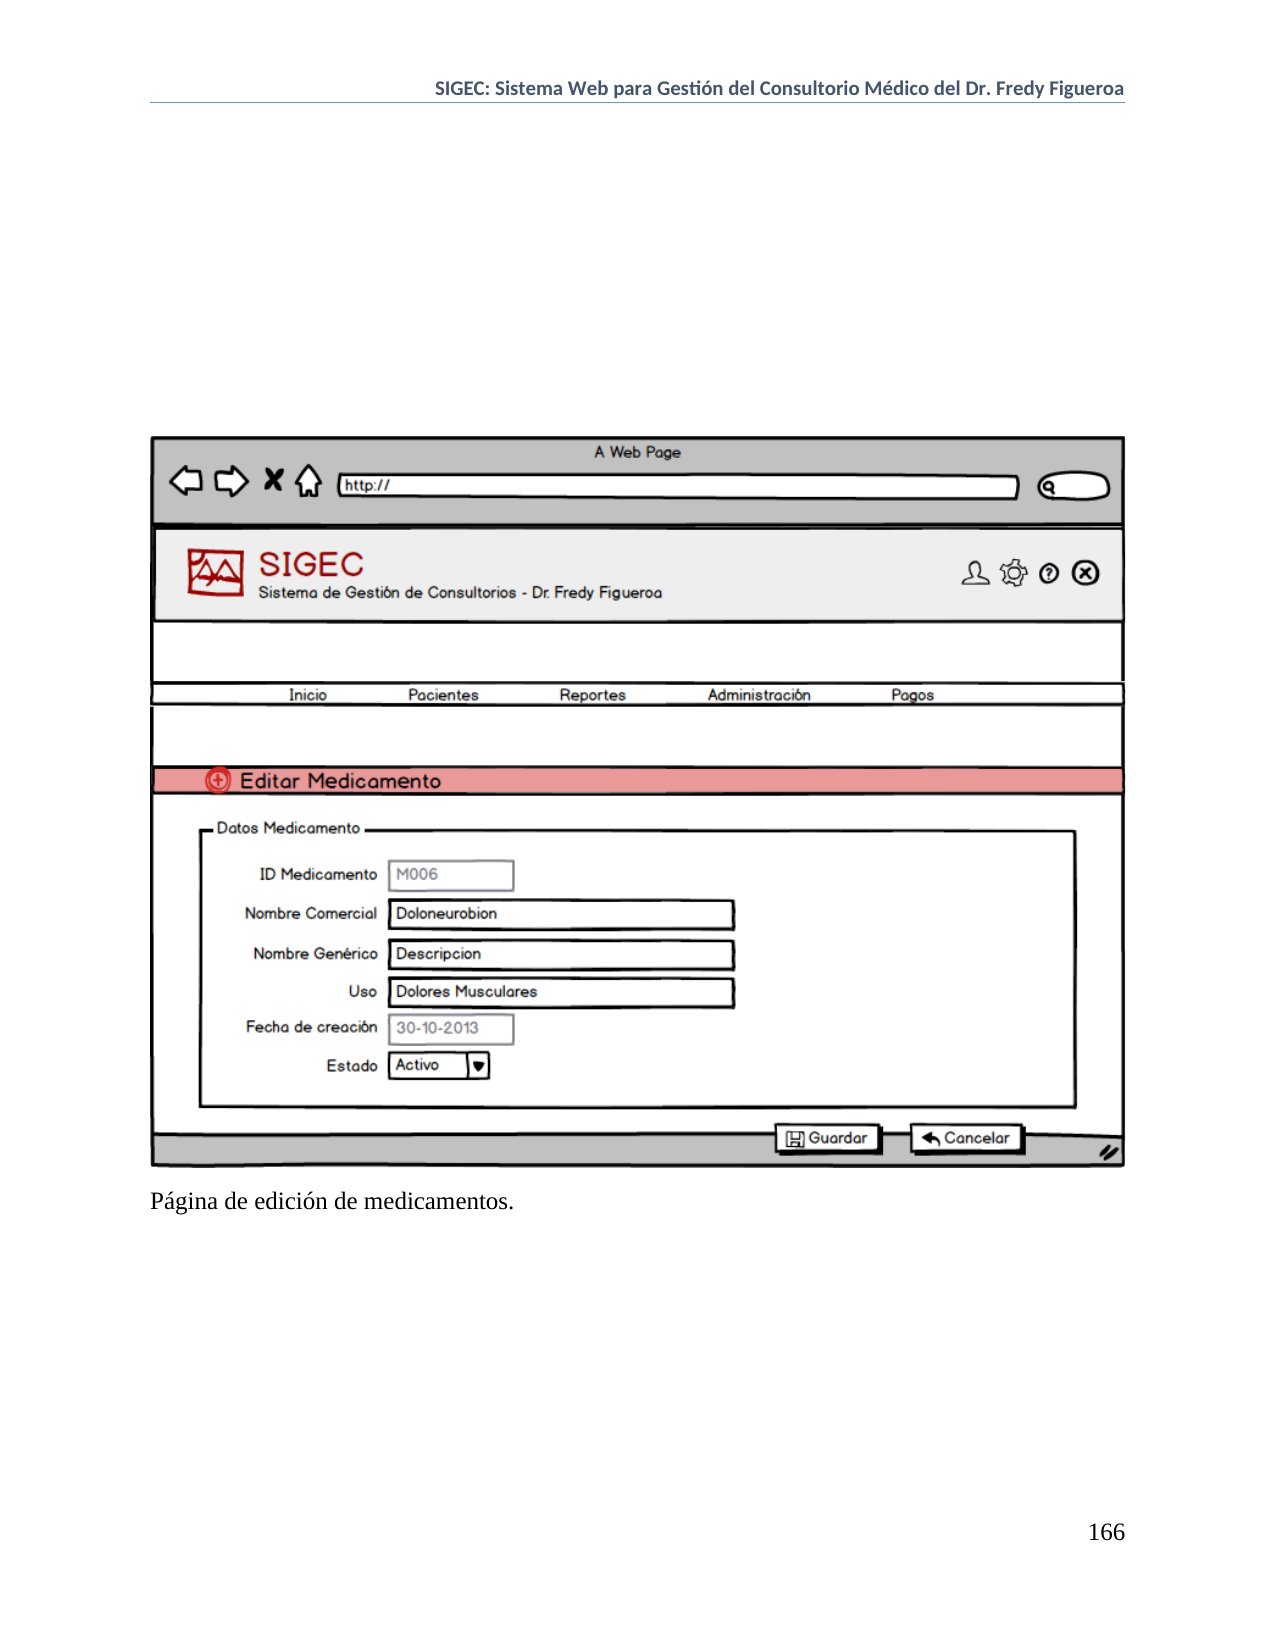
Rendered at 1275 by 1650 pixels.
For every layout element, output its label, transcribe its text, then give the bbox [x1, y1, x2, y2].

text Página de edición de medicamentos. [150, 1186, 1125, 1215]
picture [150, 436, 1125, 1168]
